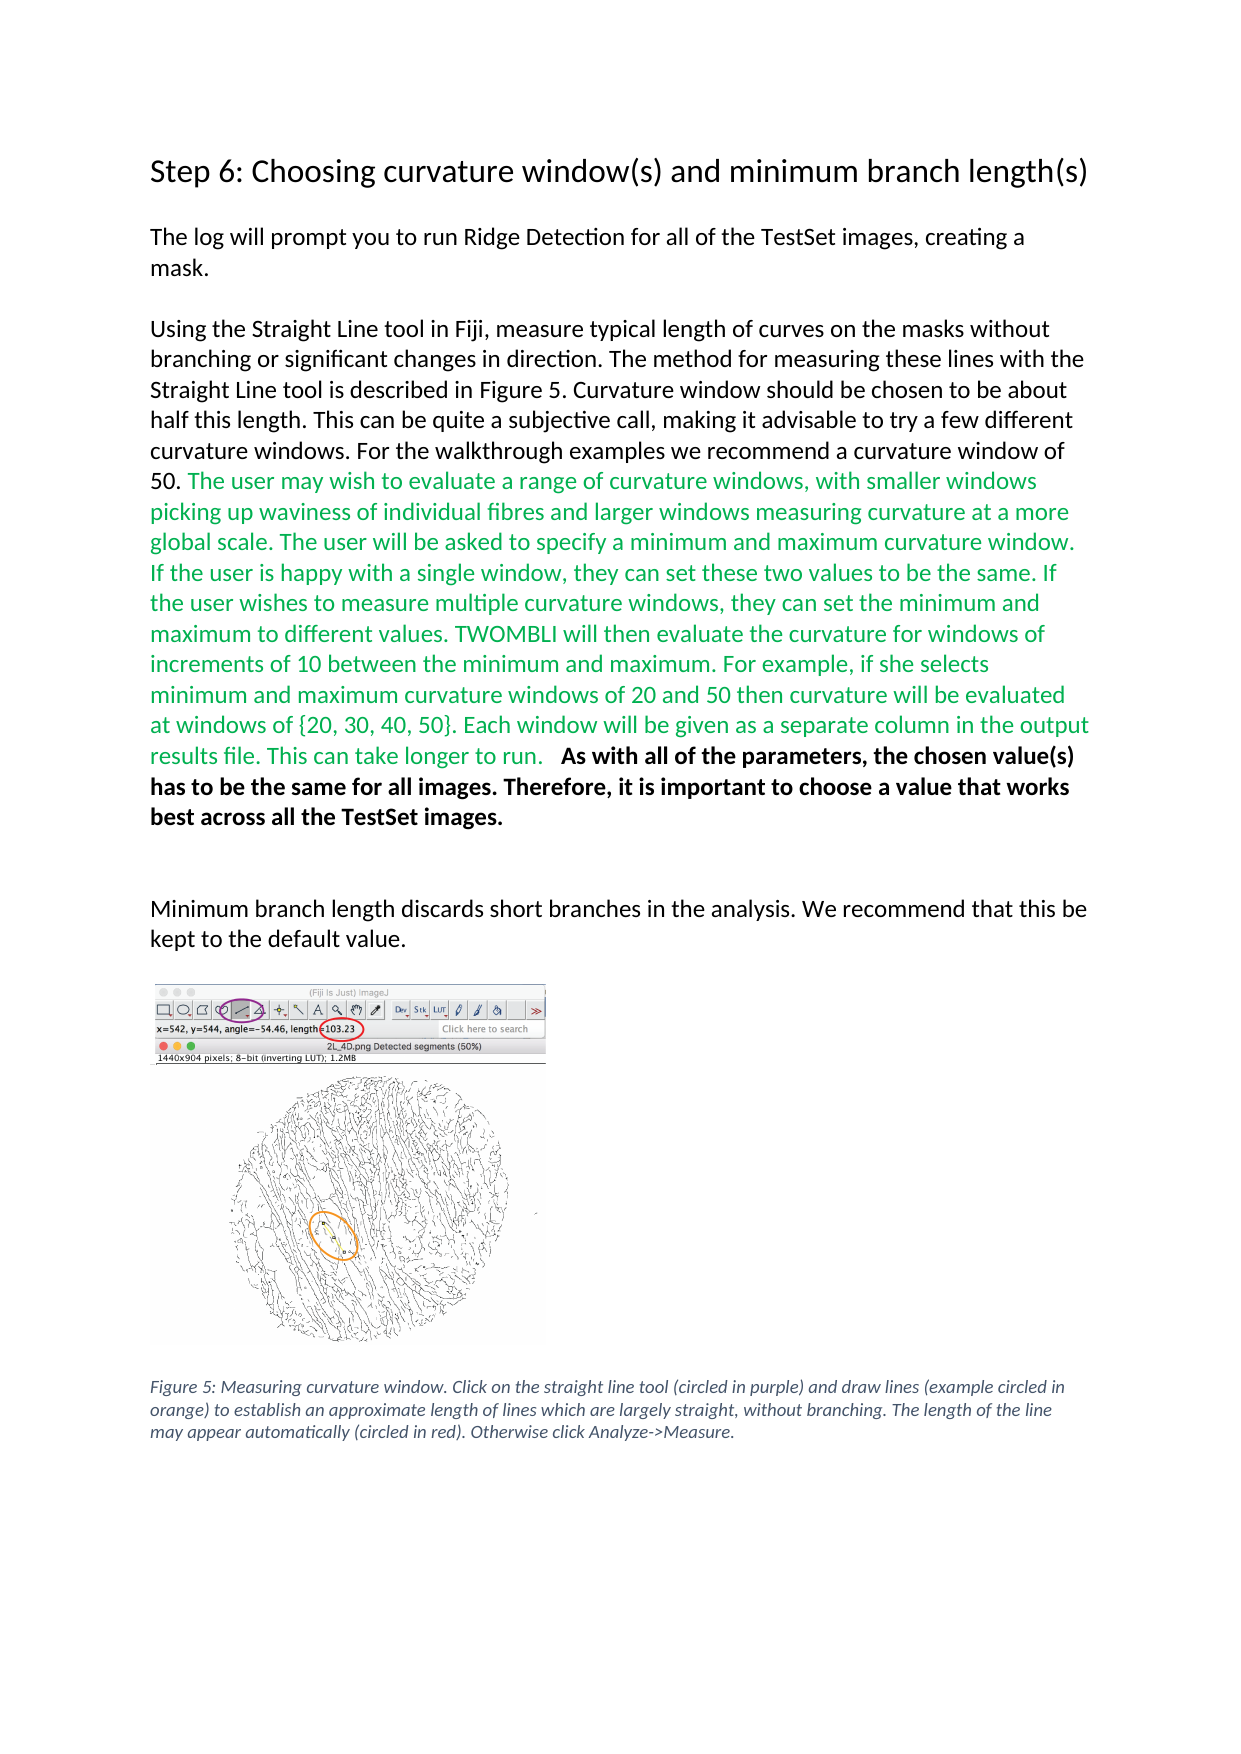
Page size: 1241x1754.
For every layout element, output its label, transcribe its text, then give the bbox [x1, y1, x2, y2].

text Minimum branch length discards short branches in the analysis. We recommend that this be kept to the default value. [150, 893, 1090, 954]
text Using the Straight Line tool in Fiji, measure typical length of curves on the masks without branching or significant changes in direction. The method for measuring these lines with the Straight Line tool is described in Figure 5. Curvature window should be chosen to be about half this length. This can be quite a subjective call, making it advisable to try a few different curvature windows. For the walkthrough examples we recommend a curvature window of 50. The user may wish to evaluate a range of curvature windows, with smaller windows picking up waviness of individual fibres and larger windows measuring curvature at a more global scale. The user will be asked to specify a minimum and maximum curvature window. If the user is happy with a single window, they can set these two values to be the same. If the user wishes to measure multiple curvature windows, they can set the minimum and maximum to different values. TWOMBLI will then evaluate the curvature for windows of increments of 10 between the minimum and maximum. For example, if she selects minimum and maximum curvature windows of 20 and 50 then curvature will be evaluated at windows of {20, 30, 40, 50}. Each window will be given as a separate column in the output results file. This can take longer to run. As with all of the parameters, the chosen value(s) has to be the same for all images. Therefore, it is important to choose a value that works best across all the TestSet images. [150, 313, 1090, 832]
text The log will prompt you to run Ridge Detection for all of the TestSet images, creating a mask. [150, 221, 1090, 282]
picture [150, 984, 546, 1345]
subtitle Step 6: Choosing curvature window(s) and minimum branch length(s) [150, 150, 1090, 191]
